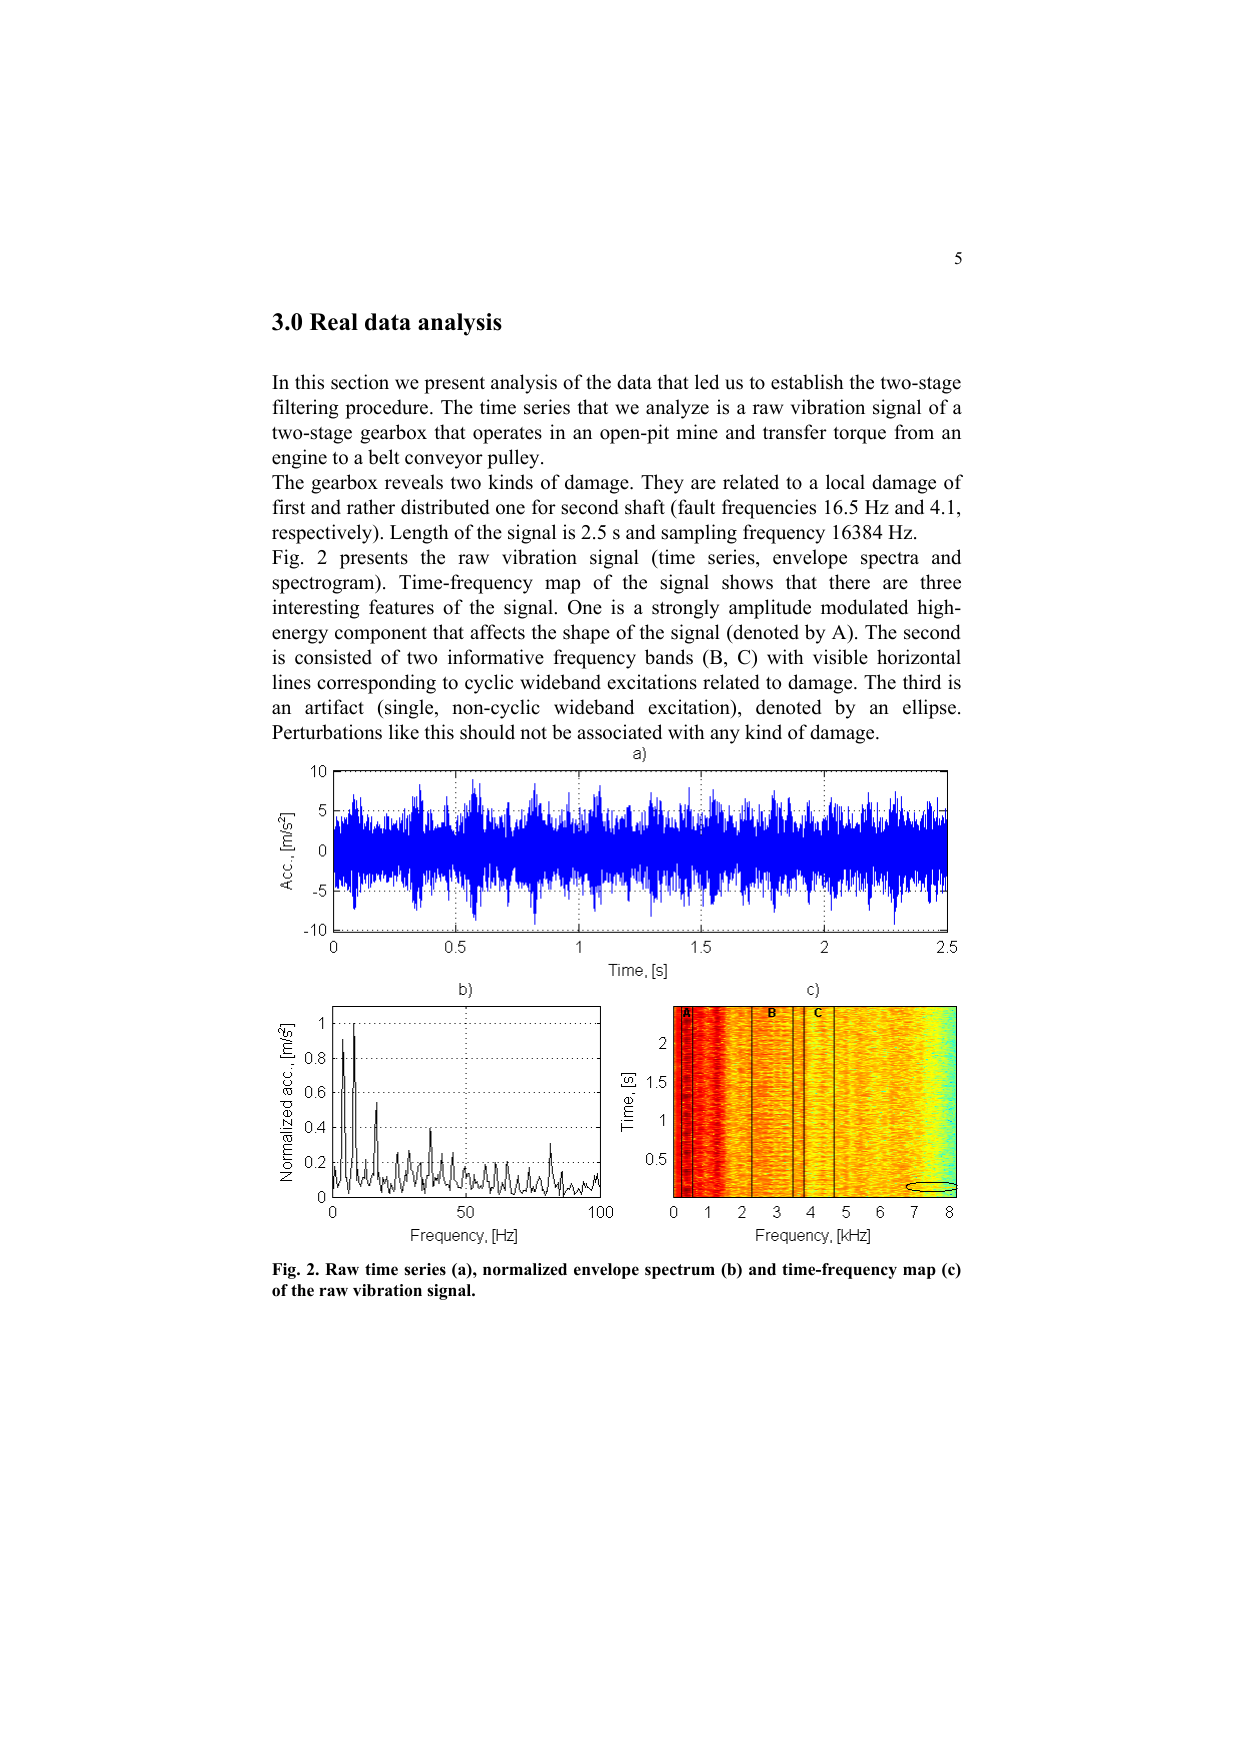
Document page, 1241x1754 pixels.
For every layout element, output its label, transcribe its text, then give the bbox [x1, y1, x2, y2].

picture [271, 744, 959, 1246]
text Fig. 2. Raw time series (a), normalized envelope spectrum (b) and time-frequency map (c) of the raw vibration signal. [272, 1258, 963, 1300]
text In this section we present analysis of the data that led us to establish the two-stage filtering procedure. The time series that we analyze is a raw vibration signal of a two-stage gearbox that operates in an open-pit mine and transfer torque from an engine to a belt conveyor pulley. [272, 369, 963, 469]
text Fig. 2 presents the raw vibration signal (time series, envelope spectra and spectrogram). Time-frequency map of the signal shows that there are three interesting features of the signal. One is a strongly amplitude modulated high-energy component that affects the shape of the signal (denoted by A). The second is consisted of two informative frequency bands (B, C) with visible horizontal lines corresponding to cyclic wideband excitations related to damage. The third is an artifact (single, non-cyclic wideband excitation), denoted by an ellipse. Perturbations like this should not be associated with any kind of damage. [272, 544, 963, 744]
subtitle Real data analysis [272, 307, 963, 336]
text The gearbox reveals two kinds of damage. They are related to a local damage of first and rather distributed one for second shaft (fault frequencies 16.5 Hz and 4.1, respectively). Length of the signal is 2.5 s and sampling frequency 16384 Hz. [272, 469, 963, 544]
